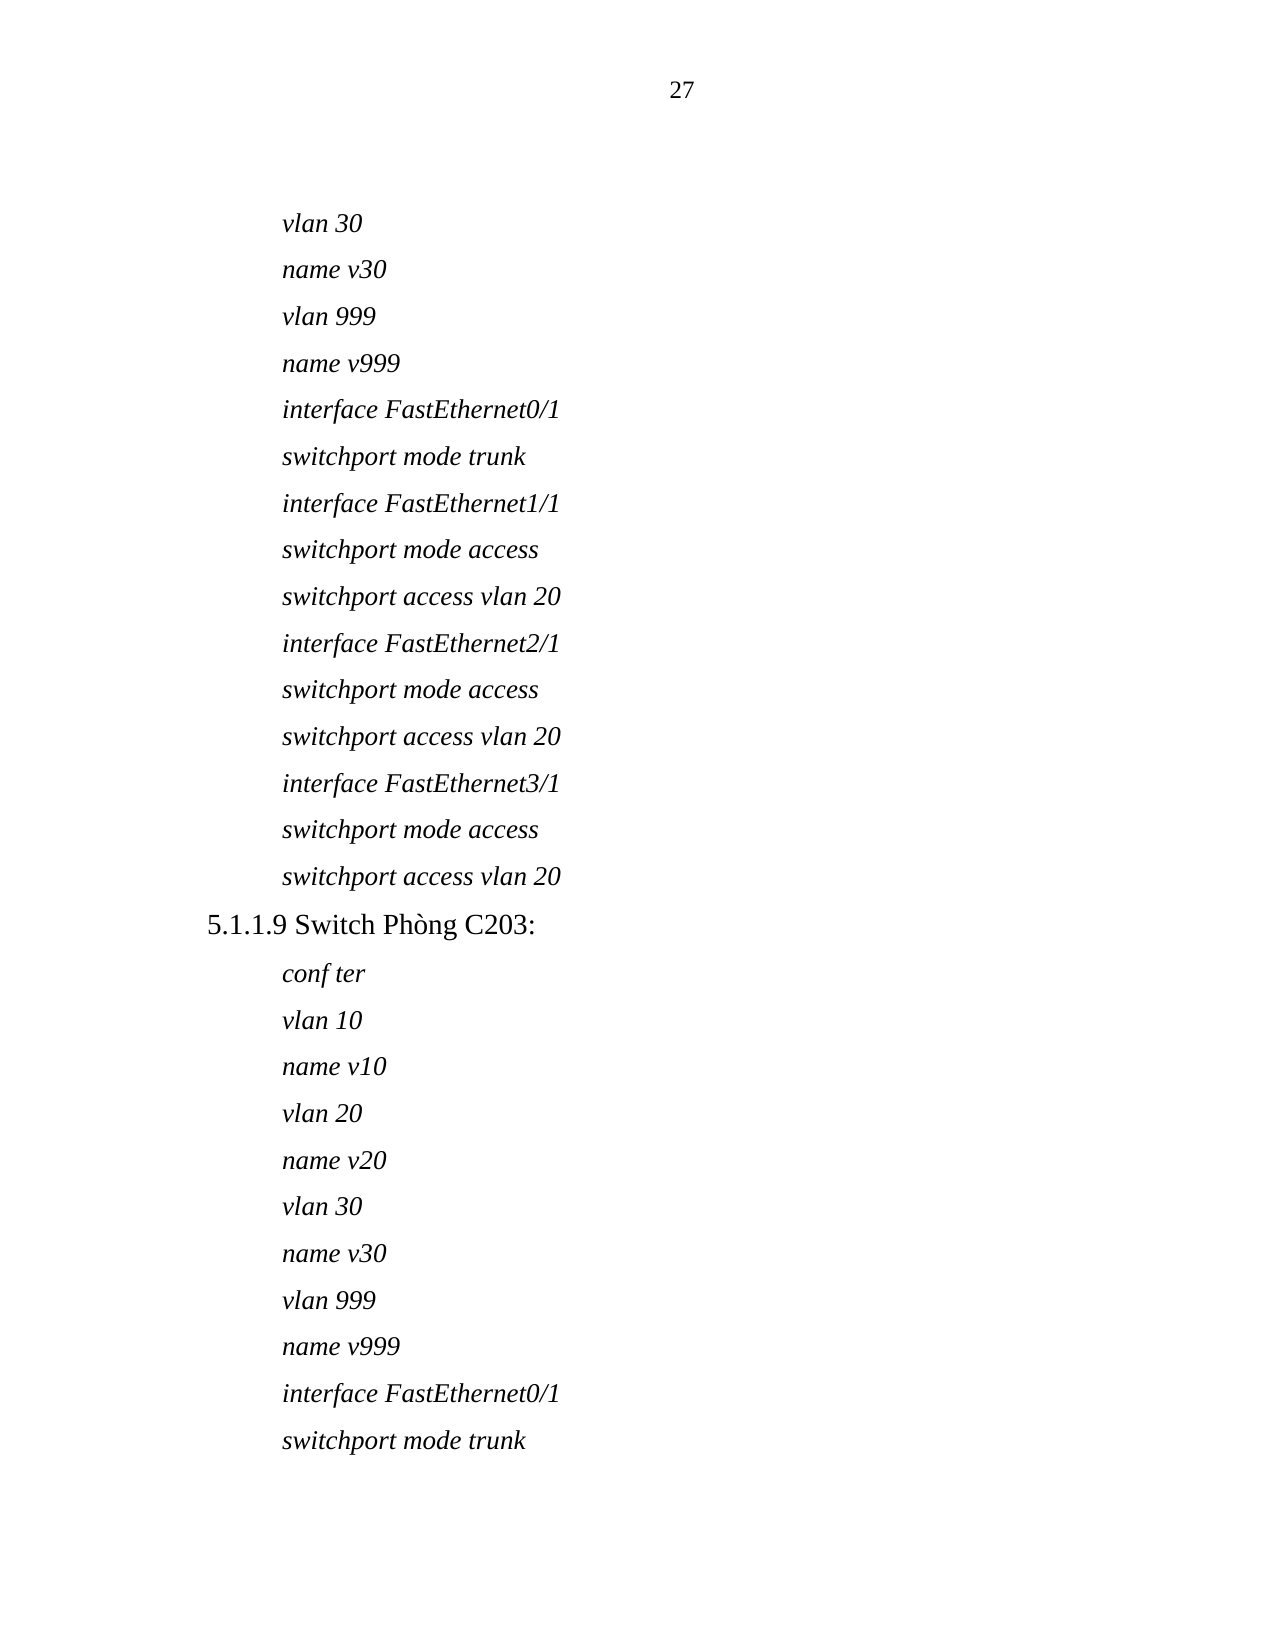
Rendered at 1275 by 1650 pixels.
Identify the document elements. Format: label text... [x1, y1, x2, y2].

text conf ter [207, 957, 1157, 988]
text name v999 [207, 1330, 1157, 1362]
text switchport access vlan 20 [207, 580, 1157, 611]
text vlan 20 [207, 1097, 1157, 1128]
text interface FastEthernet1/1 [207, 487, 1157, 518]
text interface FastEthernet0/1 [207, 1377, 1157, 1408]
text vlan 999 [207, 1284, 1157, 1315]
text vlan 999 [207, 300, 1157, 331]
text interface FastEthernet3/1 [207, 767, 1157, 798]
text interface FastEthernet0/1 [207, 393, 1157, 424]
text switchport mode trunk [207, 1424, 1157, 1455]
text name v30 [207, 1237, 1157, 1268]
text name v30 [207, 253, 1157, 284]
text switchport mode trunk [207, 440, 1157, 471]
text vlan 30 [207, 207, 1157, 238]
text name v999 [207, 347, 1157, 378]
text switchport access vlan 20 [207, 860, 1157, 891]
text name v10 [207, 1050, 1157, 1082]
text interface FastEthernet2/1 [207, 627, 1157, 658]
text name v20 [207, 1144, 1157, 1175]
text switchport mode access [207, 673, 1157, 704]
text 5.1.1.9 Switch Phòng C203: [207, 907, 1157, 940]
text switchport mode access [207, 533, 1157, 564]
text vlan 10 [207, 1004, 1157, 1035]
text switchport access vlan 20 [207, 720, 1157, 751]
text vlan 30 [207, 1190, 1157, 1222]
text switchport mode access [207, 813, 1157, 844]
